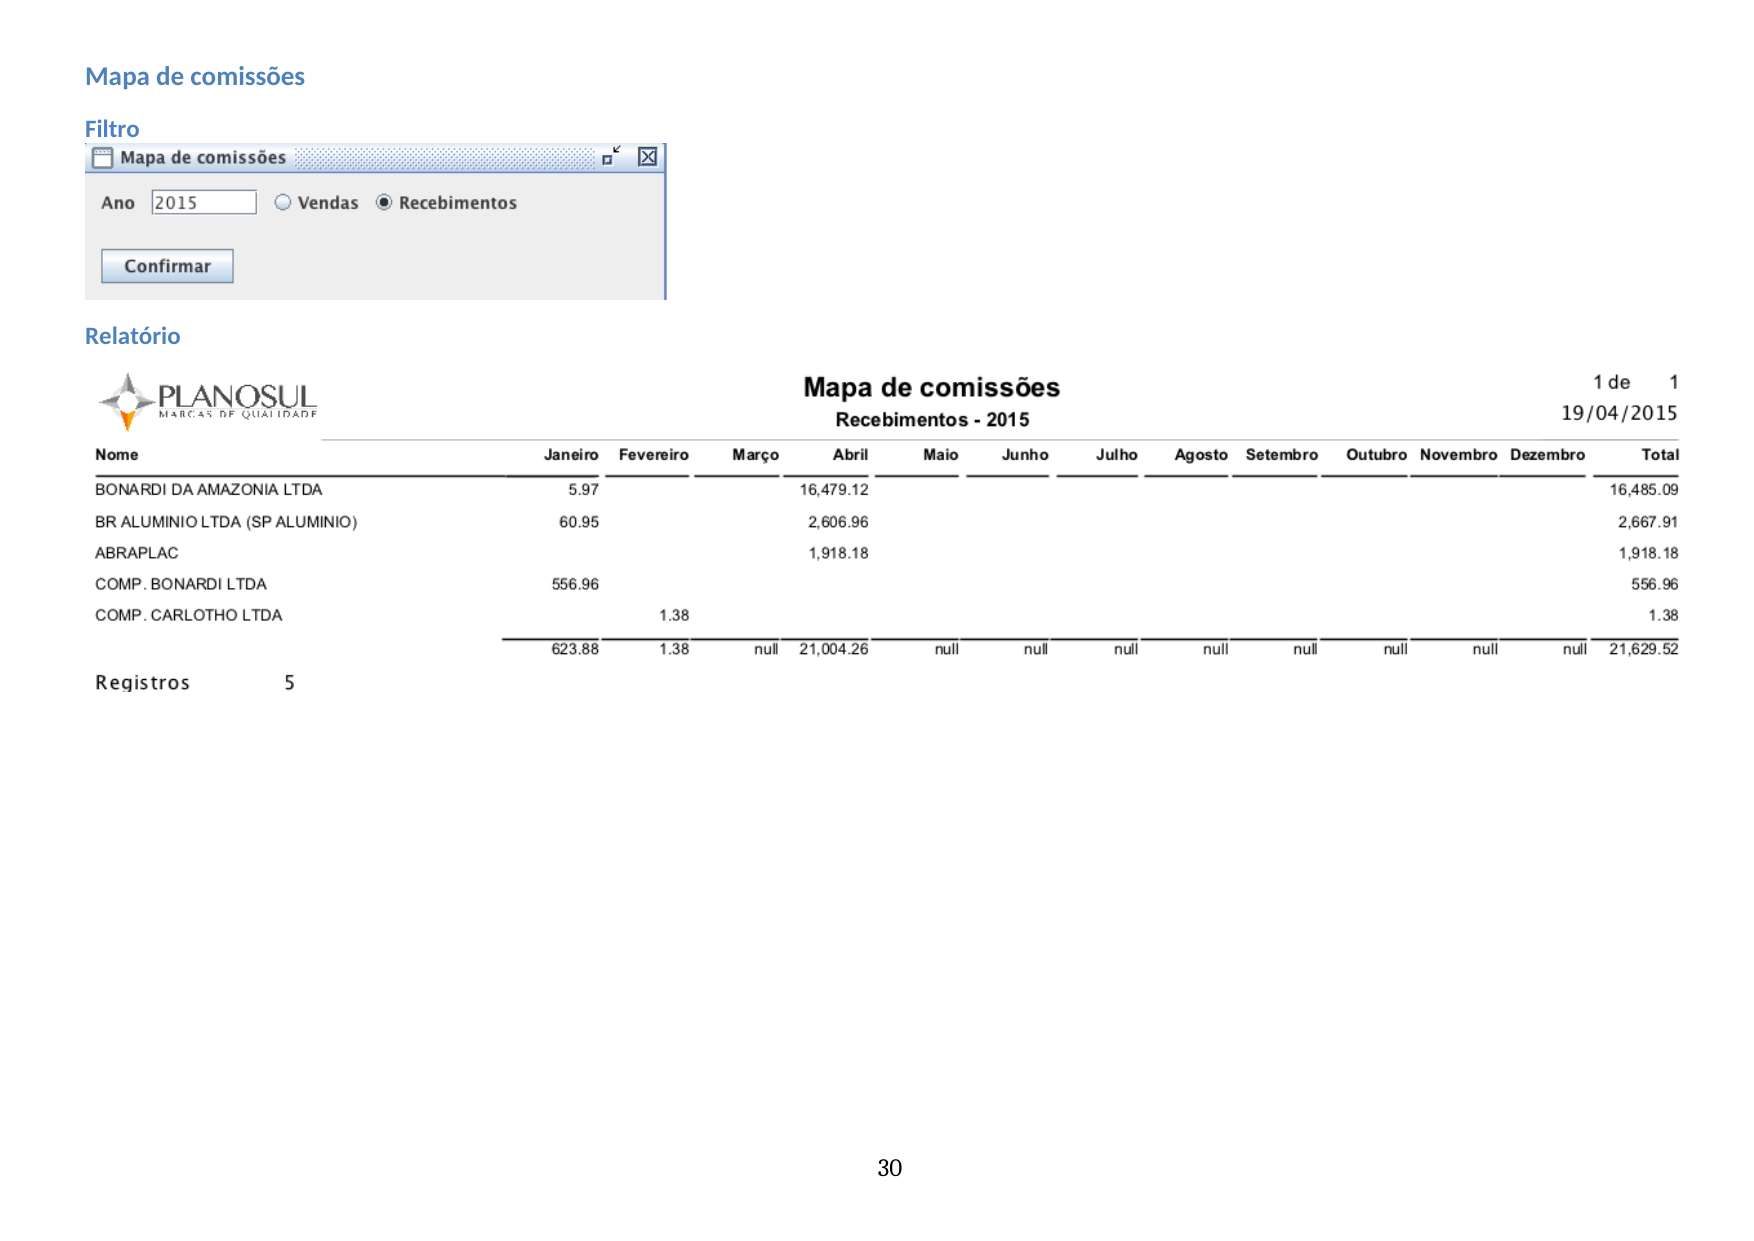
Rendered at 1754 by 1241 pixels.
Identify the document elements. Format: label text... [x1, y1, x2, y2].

subtitle Mapa de comissões [85, 59, 1695, 92]
subtitle Relatório [85, 320, 1695, 350]
picture [85, 350, 1695, 692]
subtitle Filtro [85, 113, 1695, 143]
picture [85, 143, 667, 300]
